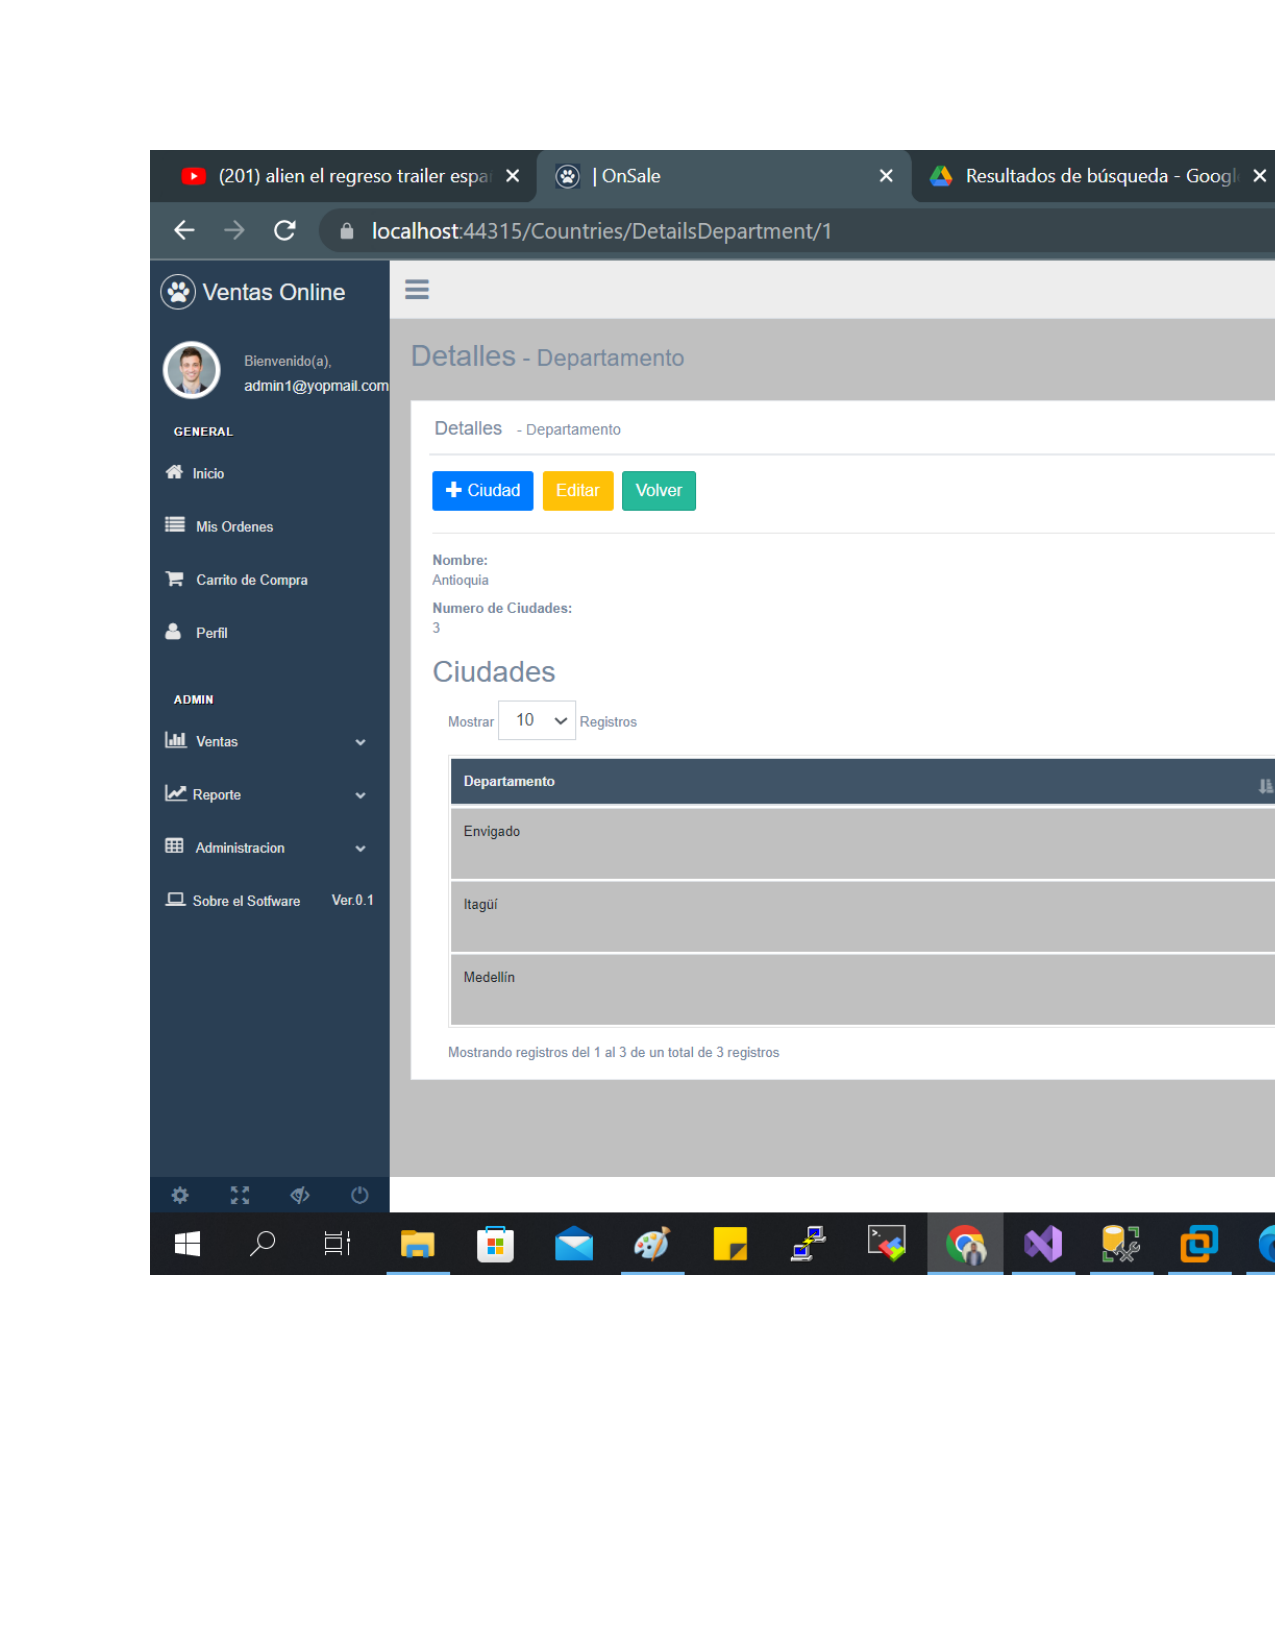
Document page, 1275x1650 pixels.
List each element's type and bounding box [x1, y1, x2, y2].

picture [150, 150, 1275, 1275]
